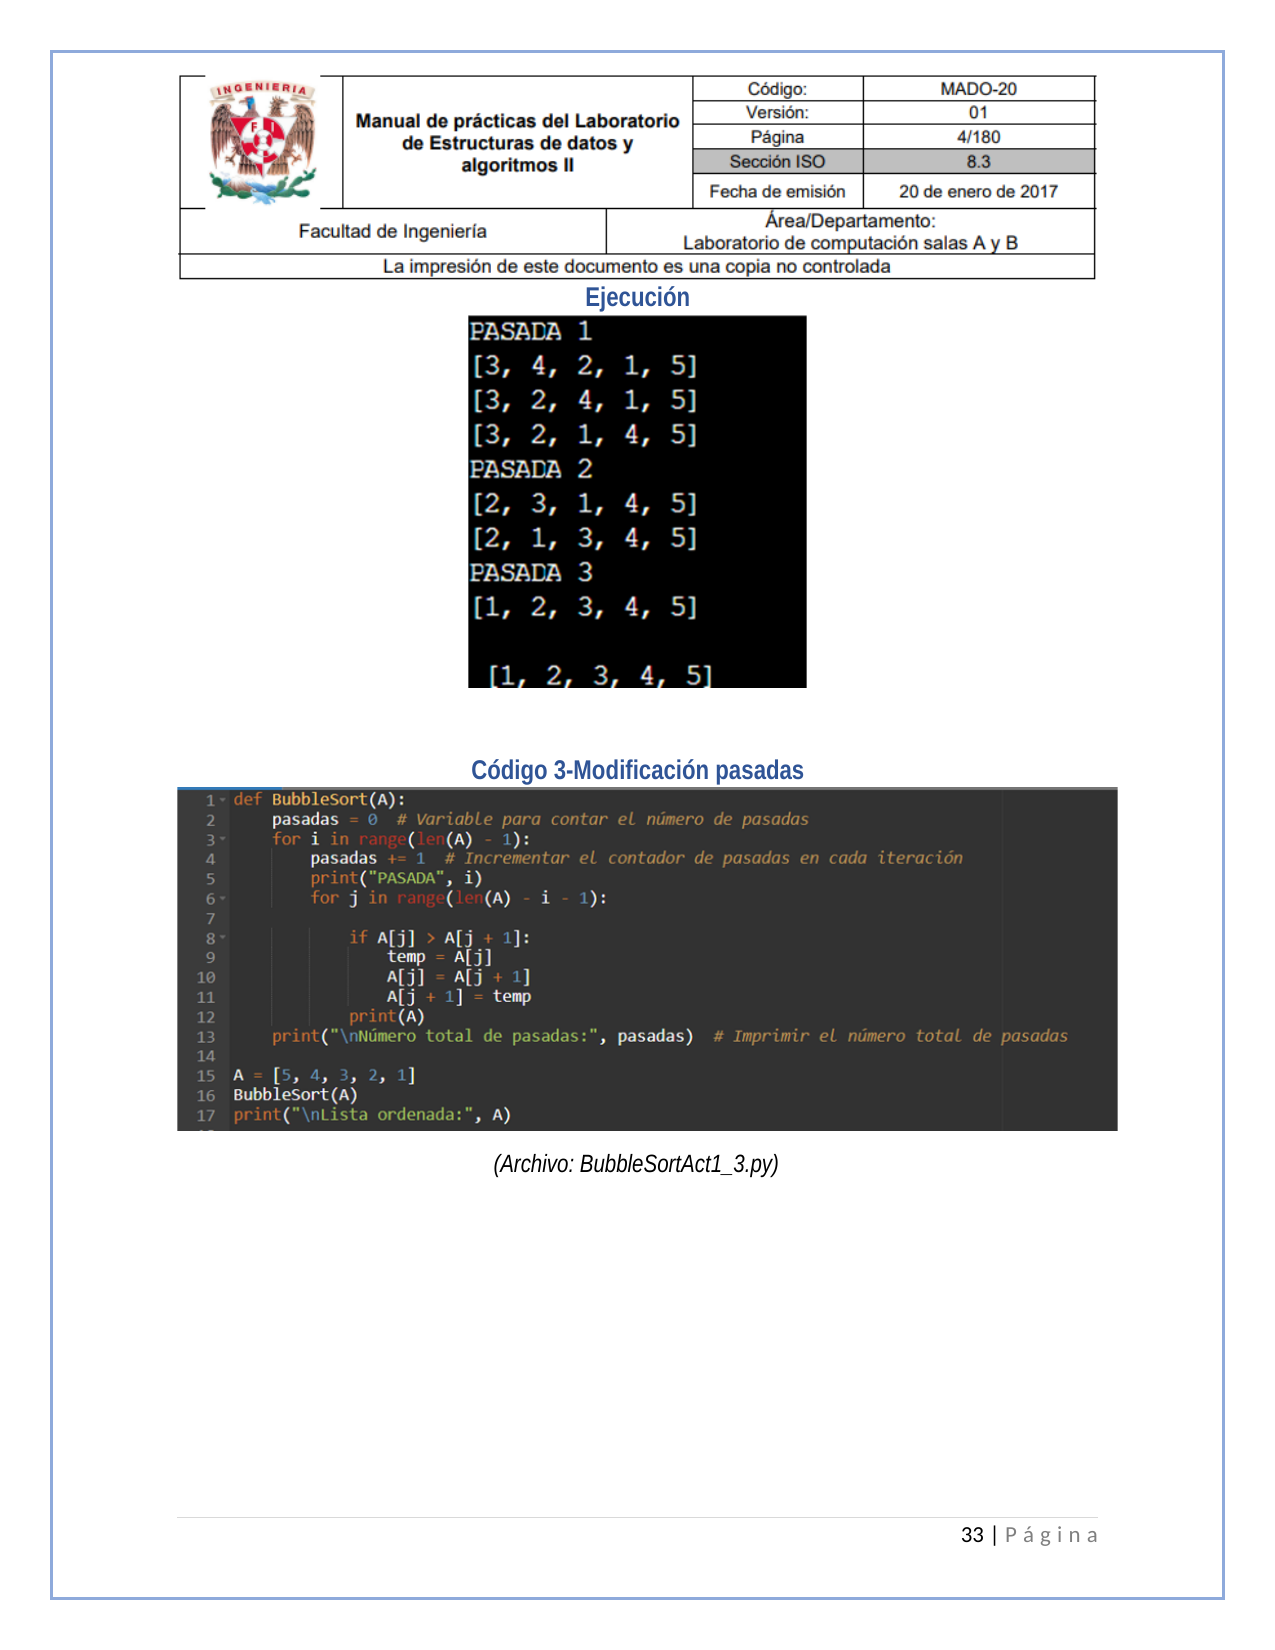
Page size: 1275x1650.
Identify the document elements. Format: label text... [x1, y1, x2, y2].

text (Archivo: BubbleSortAct1_3.py) [177, 1149, 1098, 1178]
picture [177, 787, 1118, 1131]
subtitle Código 3-Modificación pasadas [177, 754, 1098, 785]
picture [468, 315, 807, 688]
picture [177, 73, 1098, 282]
subtitle Ejecución [177, 282, 1098, 313]
